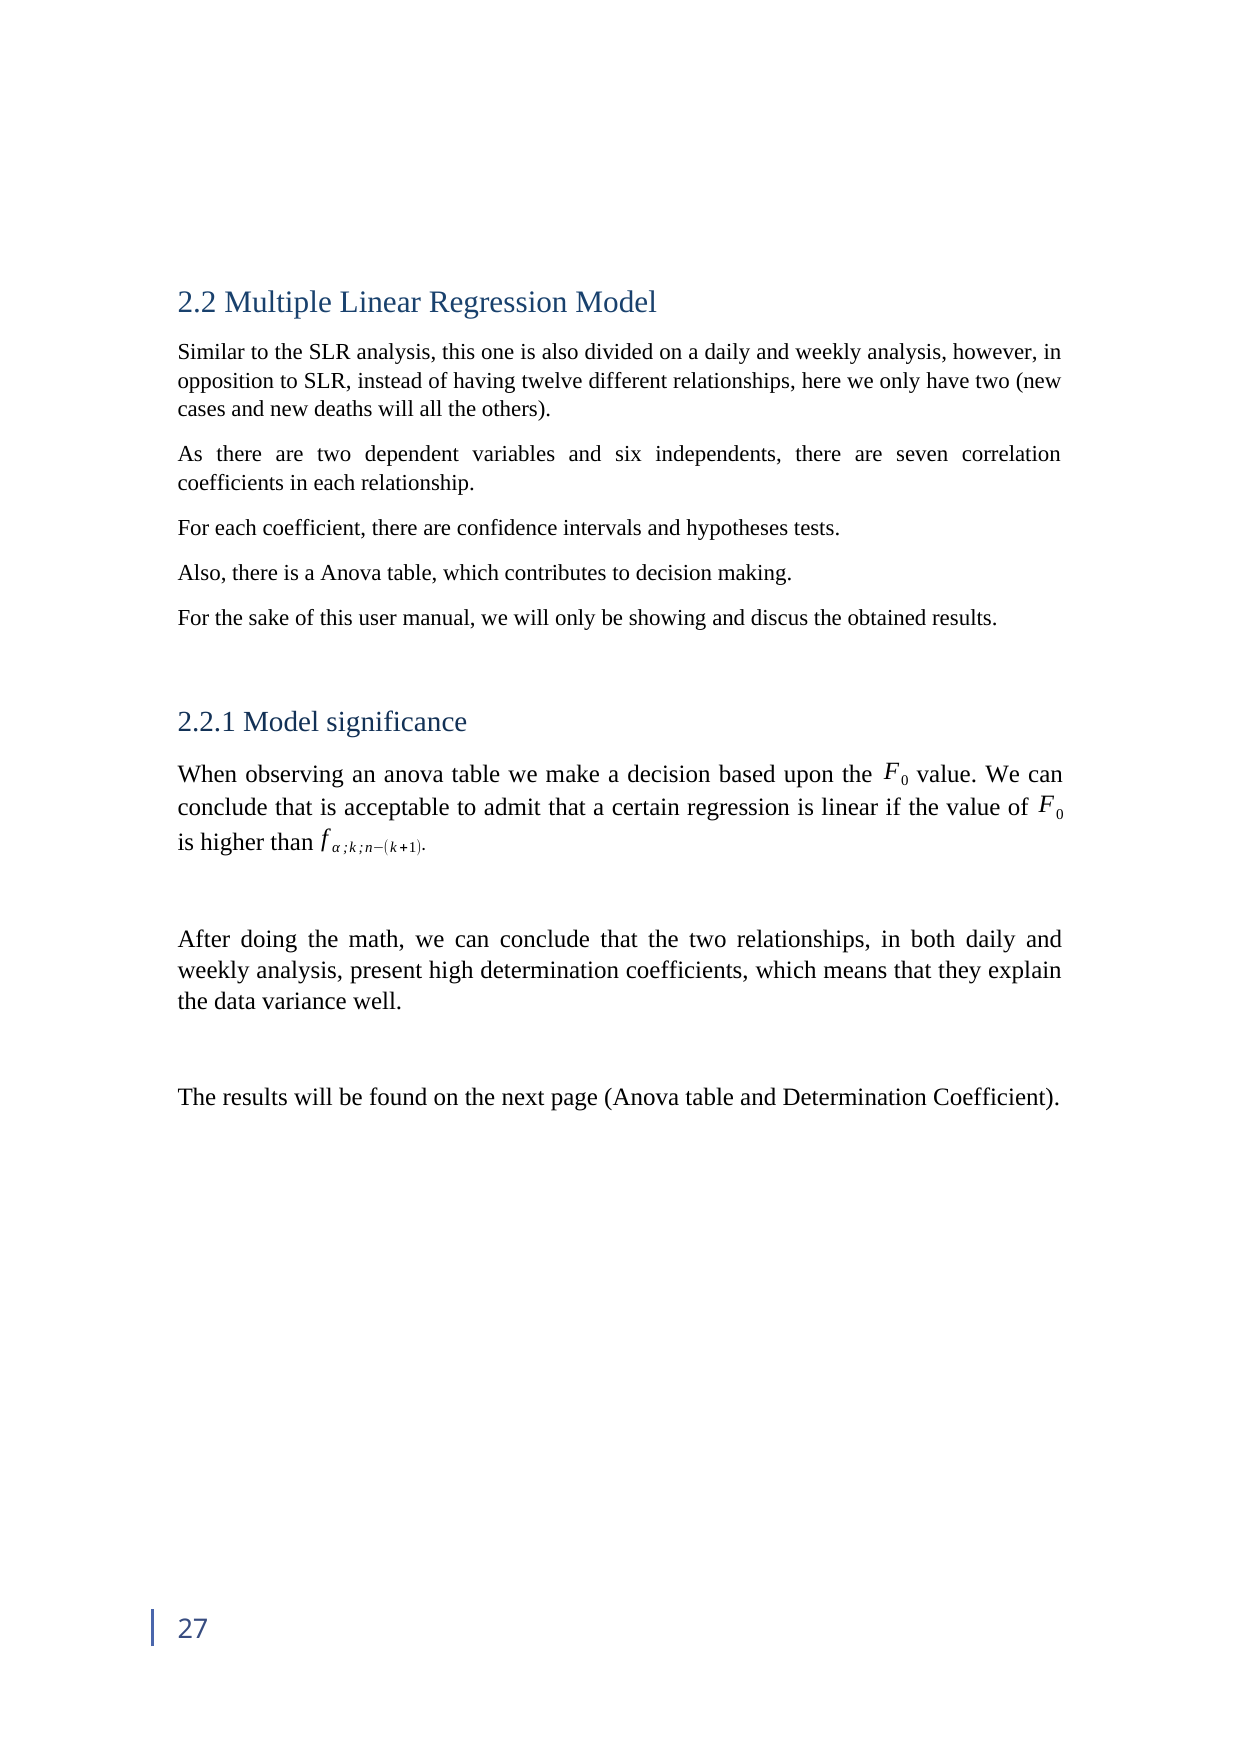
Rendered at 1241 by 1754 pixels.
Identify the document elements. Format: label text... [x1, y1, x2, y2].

text When observing an anova table we make a decision based upon the value. We can conclude that is acceptable to admit that a certain regression is linear if the value of is higher than . [177, 757, 1063, 857]
text 2.2 Multiple Linear Regression Model [177, 283, 1063, 319]
text For the sake of this user manual, we will only be showing and discus the obtained results. [177, 604, 1063, 630]
text Similar to the SLR analysis, this one is also divided on a daily and weekly analysis, however, in opposition to SLR, instead of having twelve different relationships, here we only have two (new cases and new deaths will all the others). [177, 338, 1063, 422]
text After doing the math, we can conclude that the two relationships, in both daily and weekly analysis, present high determination coefficients, which means that they explain the data variance well. [177, 924, 1063, 1015]
text The results will be found on the next page (Anova table and Determination Coefficient). [177, 1082, 1063, 1110]
text Also, there is a Anova table, which contributes to decision making. [177, 559, 1063, 585]
text 2.2.1 Model significance [177, 704, 1063, 738]
text For each coefficient, there are confidence intervals and hypotheses tests. [177, 514, 1063, 540]
text As there are two dependent variables and six independents, there are seven correlation coefficients in each relationship. [177, 440, 1063, 495]
